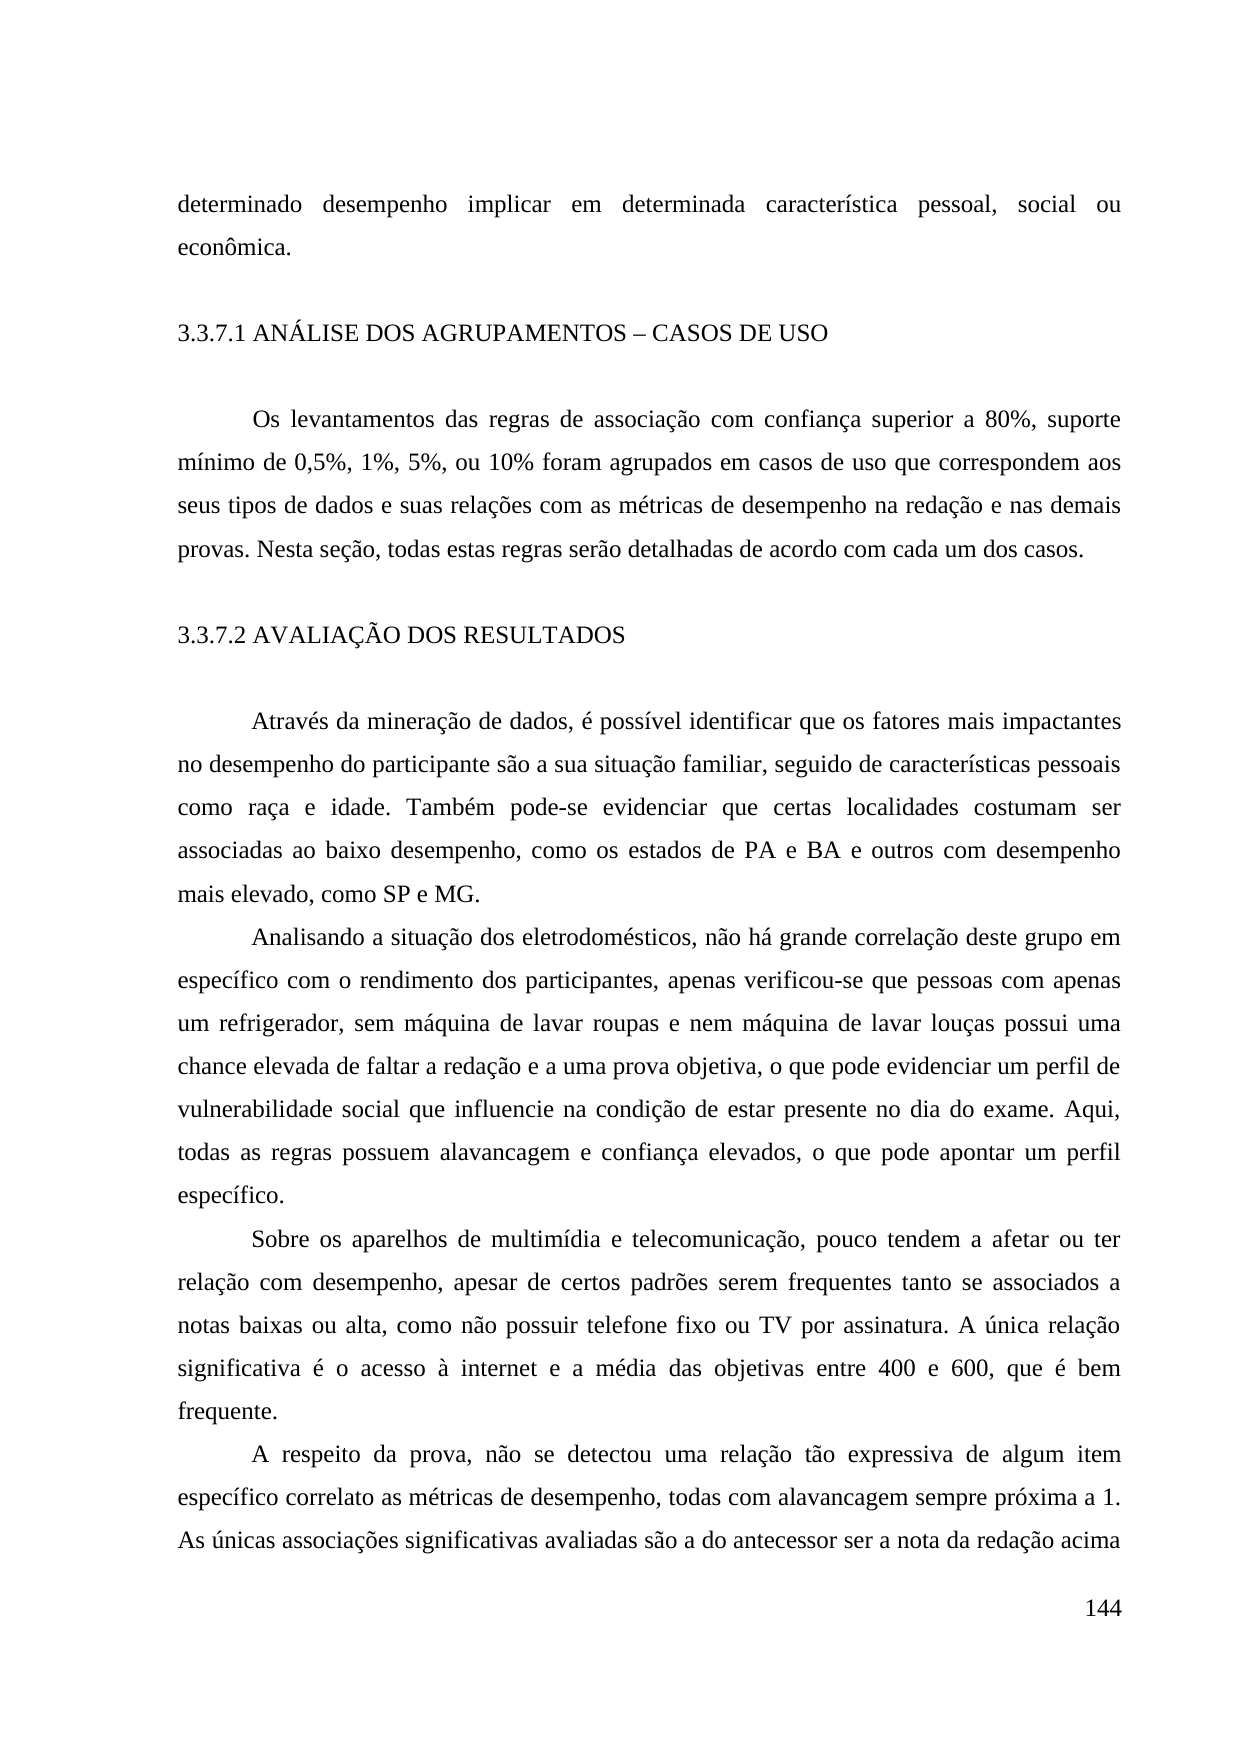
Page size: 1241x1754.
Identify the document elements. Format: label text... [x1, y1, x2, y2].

text Os levantamentos das regras de associação com confiança superior a 80%, suporte mínimo de 0,5%, 1%, 5%, ou 10% foram agrupados em casos de uso que correspondem aos seus tipos de dados e suas relações com as métricas de desempenho na redação e nas demais provas. Nesta seção, todas estas regras serão detalhadas de acordo com cada um dos casos. [177, 404, 1122, 562]
subtitle 3.3.7.1 ANÁLISE DOS AGRUPAMENTOS – CASOS DE USO [177, 318, 1122, 347]
text Analisando a situação dos eletrodomésticos, não há grande correlação deste grupo em específico com o rendimento dos participantes, apenas verificou-se que pessoas com apenas um refrigerador, sem máquina de lavar roupas e nem máquina de lavar louças possui uma chance elevada de faltar a redação e a uma prova objetiva, o que pode evidenciar um perfil de vulnerabilidade social que influencie na condição de estar presente no dia do exame. Aqui, todas as regras possuem alavancagem e confiança elevados, o que pode apontar um perfil específico. [177, 922, 1122, 1209]
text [177, 189, 1122, 261]
text Sobre os aparelhos de multimídia e telecomunicação, pouco tendem a afetar ou ter relação com desempenho, apesar de certos padrões serem frequentes tanto se associados a notas baixas ou alta, como não possuir telefone fixo ou TV por assinatura. A única relação significativa é o acesso à internet e a média das objetivas entre 400 e 600, que é bem frequente. [177, 1224, 1122, 1425]
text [177, 1439, 1122, 1554]
text Através da mineração de dados, é possível identificar que os fatores mais impactantes no desempenho do participante são a sua situação familiar, seguido de características pessoais como raça e idade. Também pode-se evidenciar que certas localidades costumam ser associadas ao baixo desempenho, como os estados de PA e BA e outros com desempenho mais elevado, como SP e MG. [177, 706, 1122, 907]
subtitle 3.3.7.2 AVALIAÇÃO DOS RESULTADOS [177, 620, 1122, 649]
